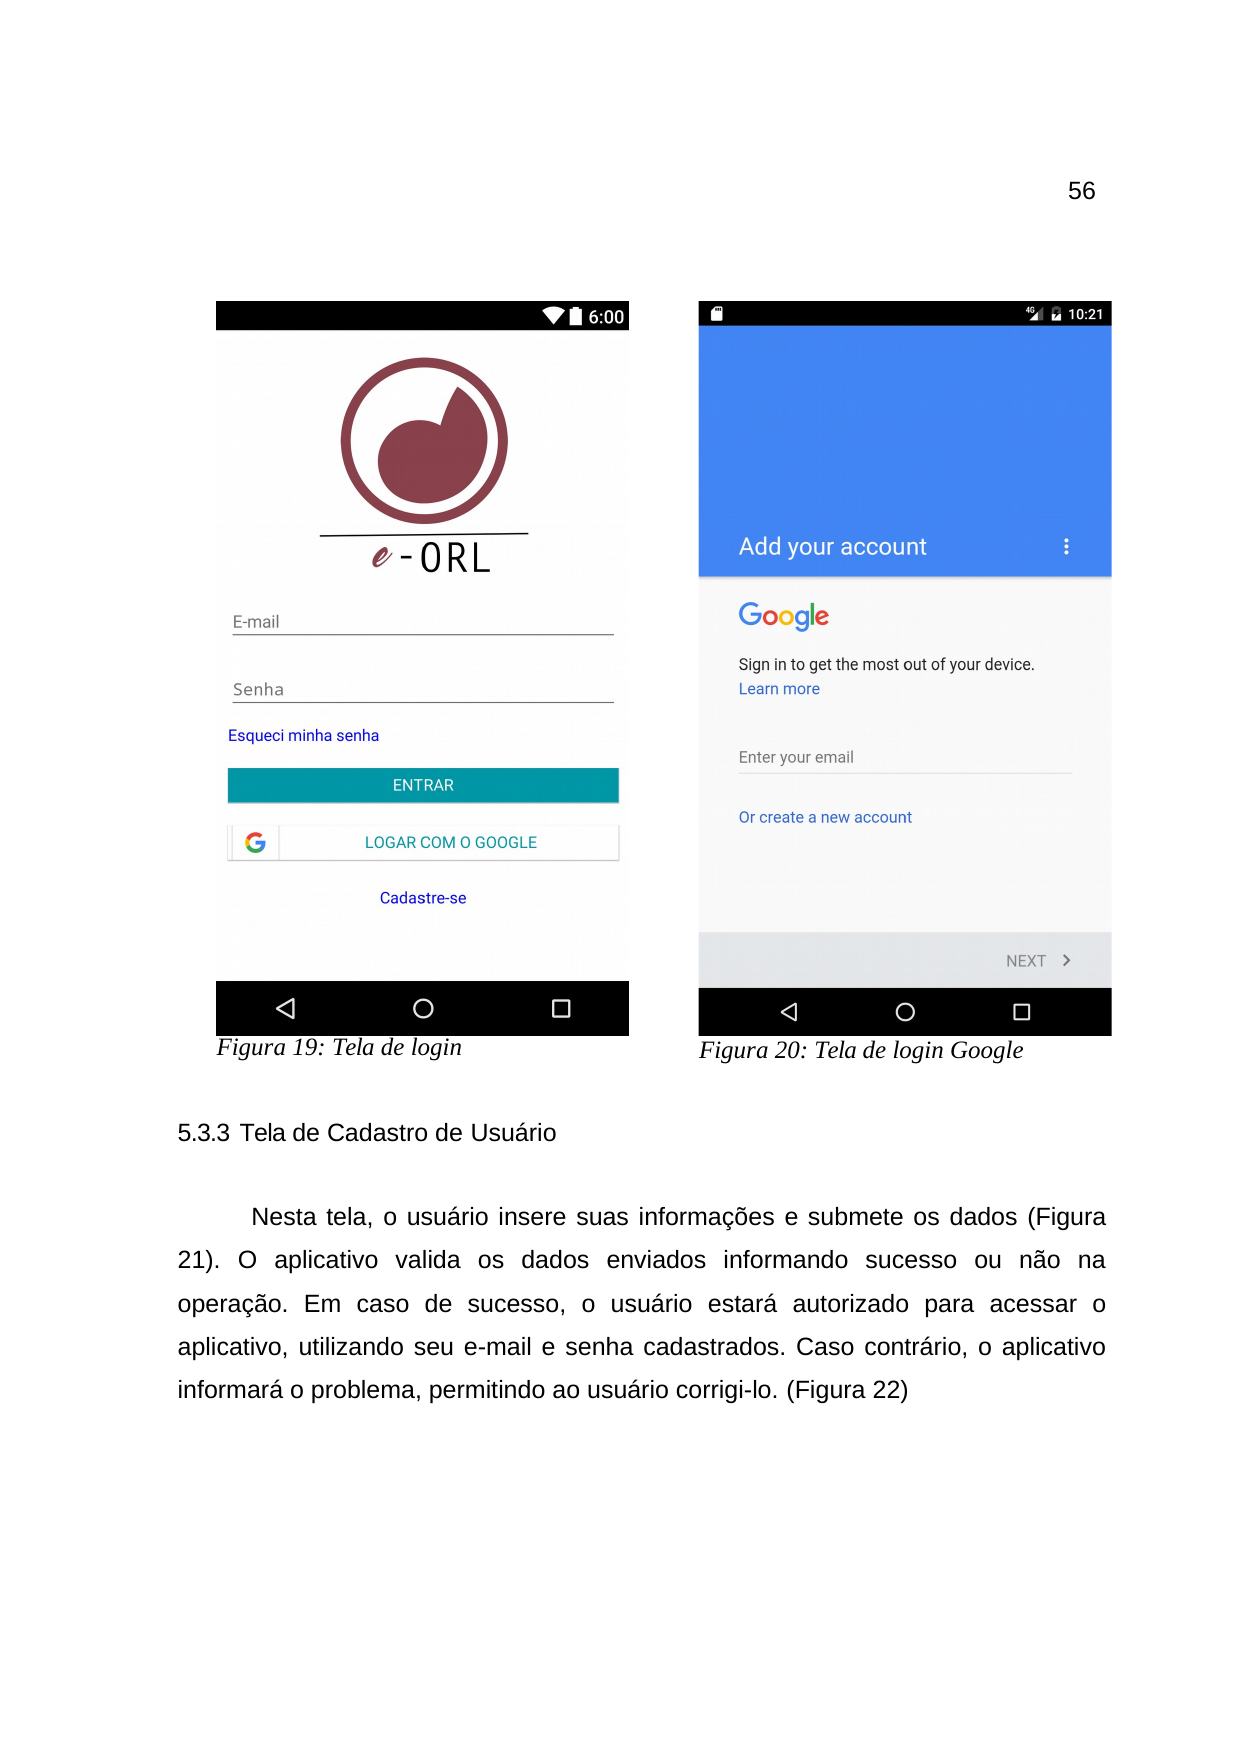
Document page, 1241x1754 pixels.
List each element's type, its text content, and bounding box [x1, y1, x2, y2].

picture [216, 301, 629, 1036]
list Tela de Cadastro de Usuário [177, 1118, 1123, 1147]
text Nesta tela, o usuário insere suas informações e submete os dados (Figura 21). O aplicativo valida os dados enviados informando sucesso ou não na operação. Em caso de sucesso, o usuário estará autorizado para acessar o aplicativo, utilizando seu e-mail e senha cadastrados. Caso contrário, o aplicativo informará o problema, permitindo ao usuário corrigi-lo. (Figura 22) [177, 1202, 1108, 1403]
picture [698, 301, 1112, 1036]
text Figura 19: Tela de login Figura 20: Tela de login Google [216, 1036, 1123, 1064]
